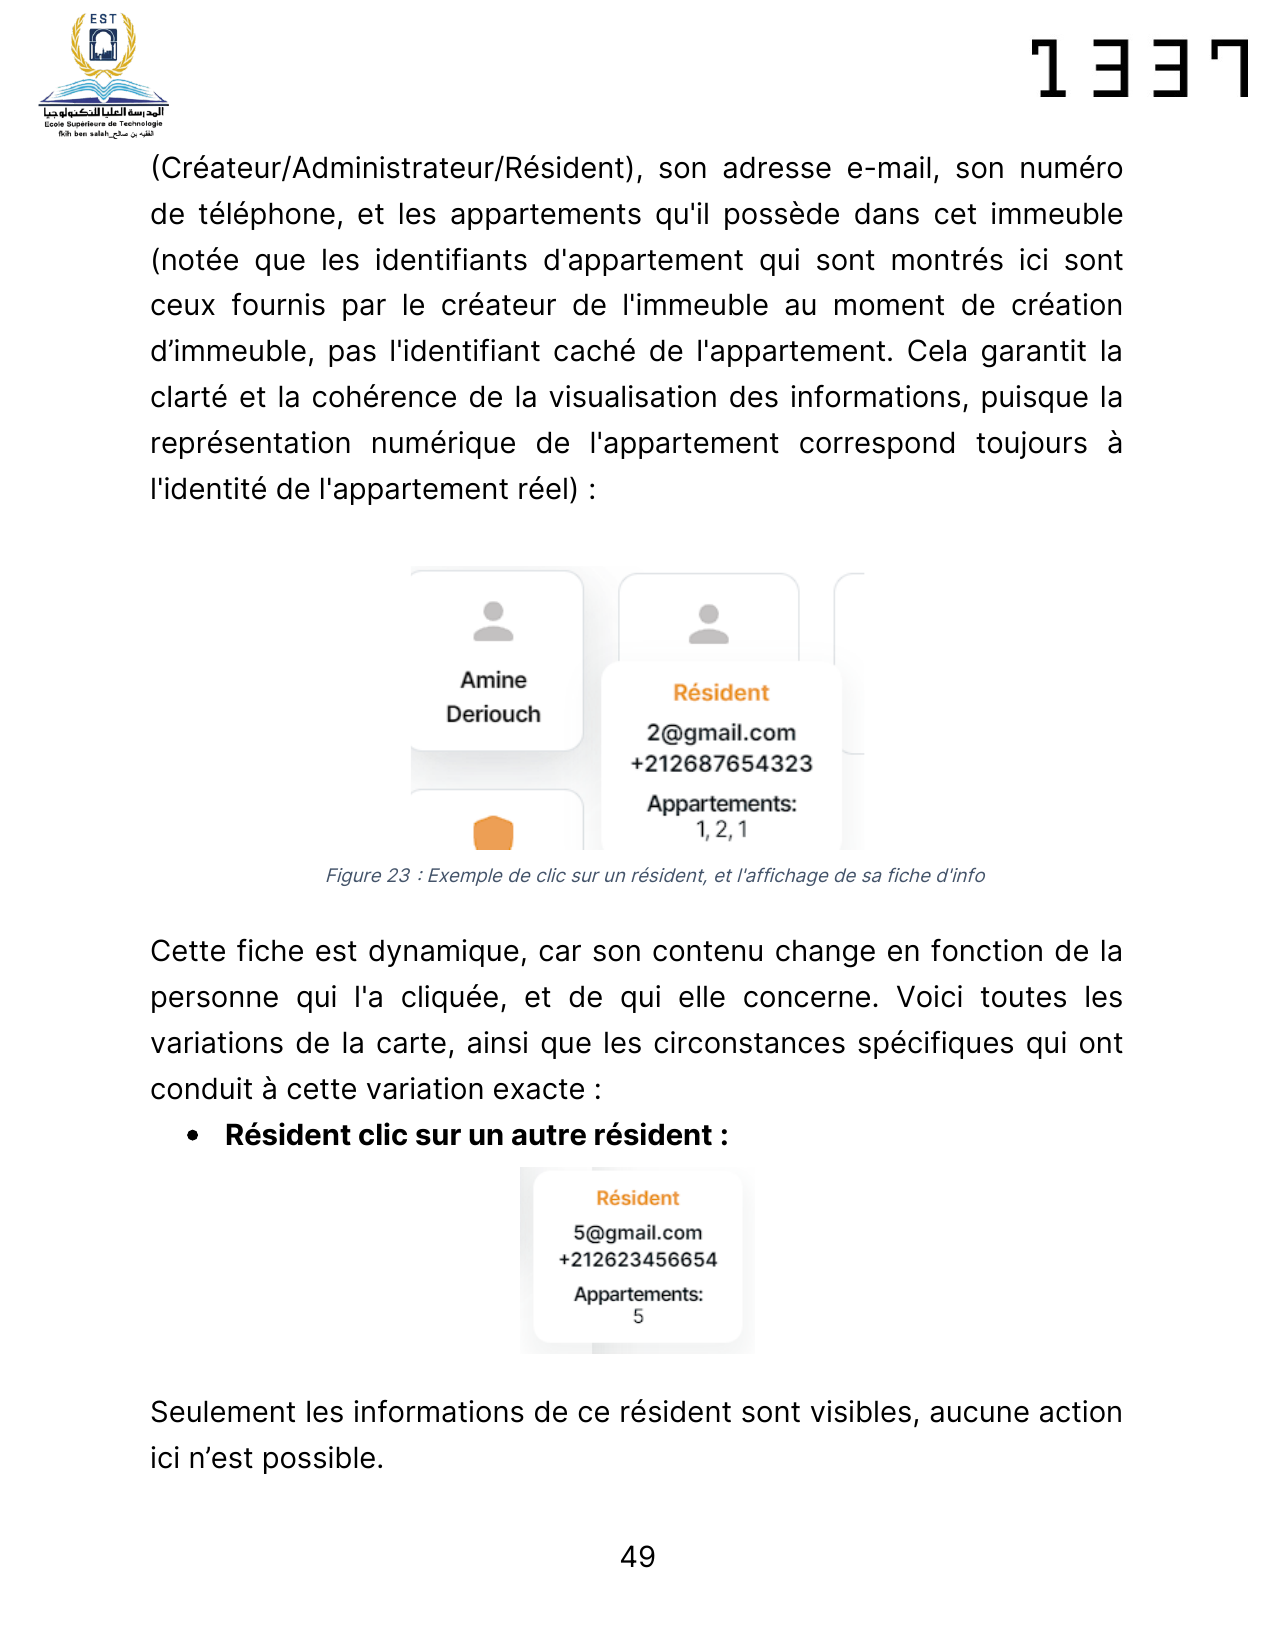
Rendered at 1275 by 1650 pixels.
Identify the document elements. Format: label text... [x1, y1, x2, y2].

picture [1022, 27, 1258, 106]
text Seulement les informations de ce résident sont visibles, aucune action ici n’est possible. [150, 1394, 1125, 1476]
list Résident clic sur un autre résident : [187, 1117, 1125, 1152]
picture [410, 566, 865, 850]
text Cette fiche est dynamique, car son contenu change en fonction de la personne qui l'a cliquée, et de qui elle concerne. Voici toutes les variations de la carte, ainsi que les circonstances spécifiques qui ont conduit à cette variation exacte : [150, 933, 1125, 1106]
picture [520, 1167, 755, 1354]
picture [32, 4, 176, 144]
